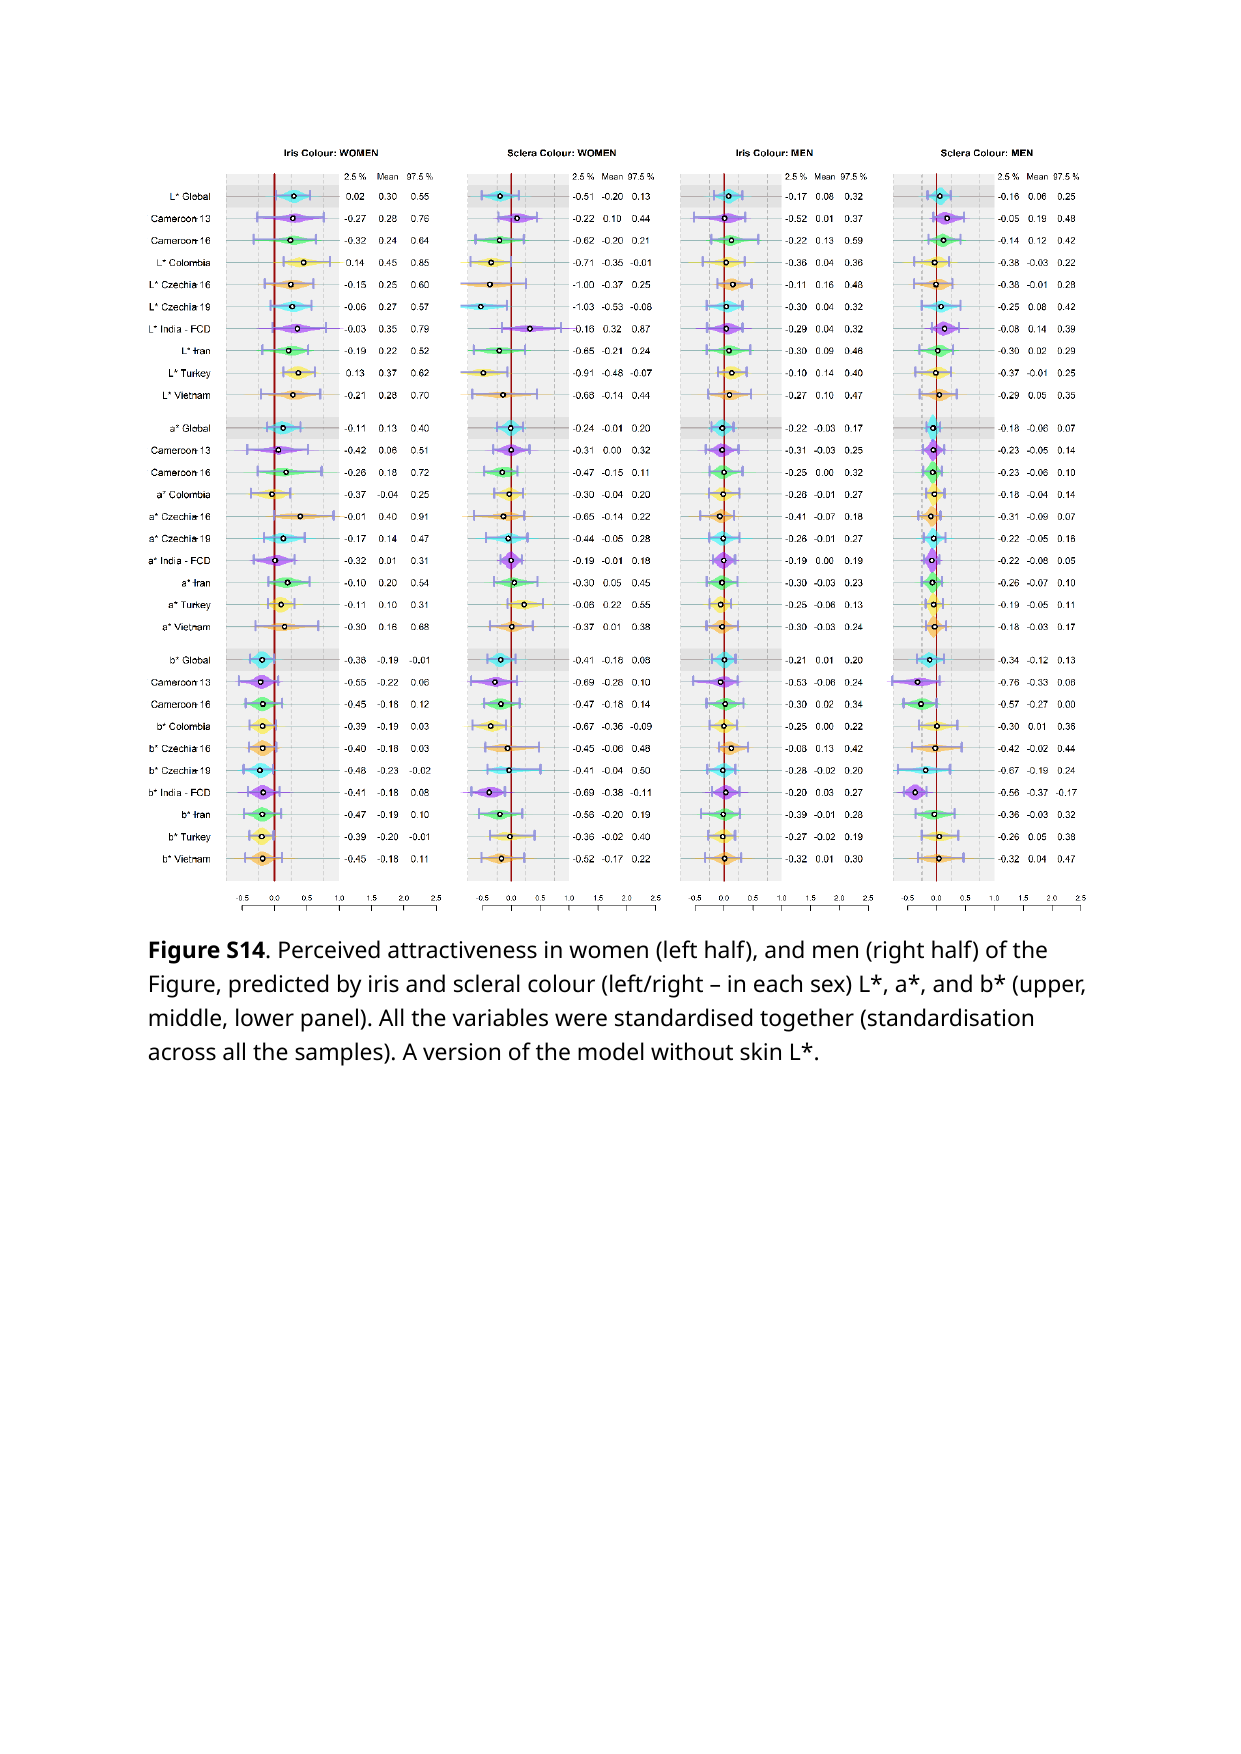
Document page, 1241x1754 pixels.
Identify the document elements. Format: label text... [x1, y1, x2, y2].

text Figure S14. Perceived attractiveness in women (left half), and men (right half) of the Figure, predicted by iris and scleral colour (left/right – in each sex) L*, a*, and b* (upper, middle, lower panel). All the variables were standardised together (standardisation across all the samples). A version of the model without skin L*. [148, 934, 1093, 1067]
picture [147, 147, 1093, 916]
